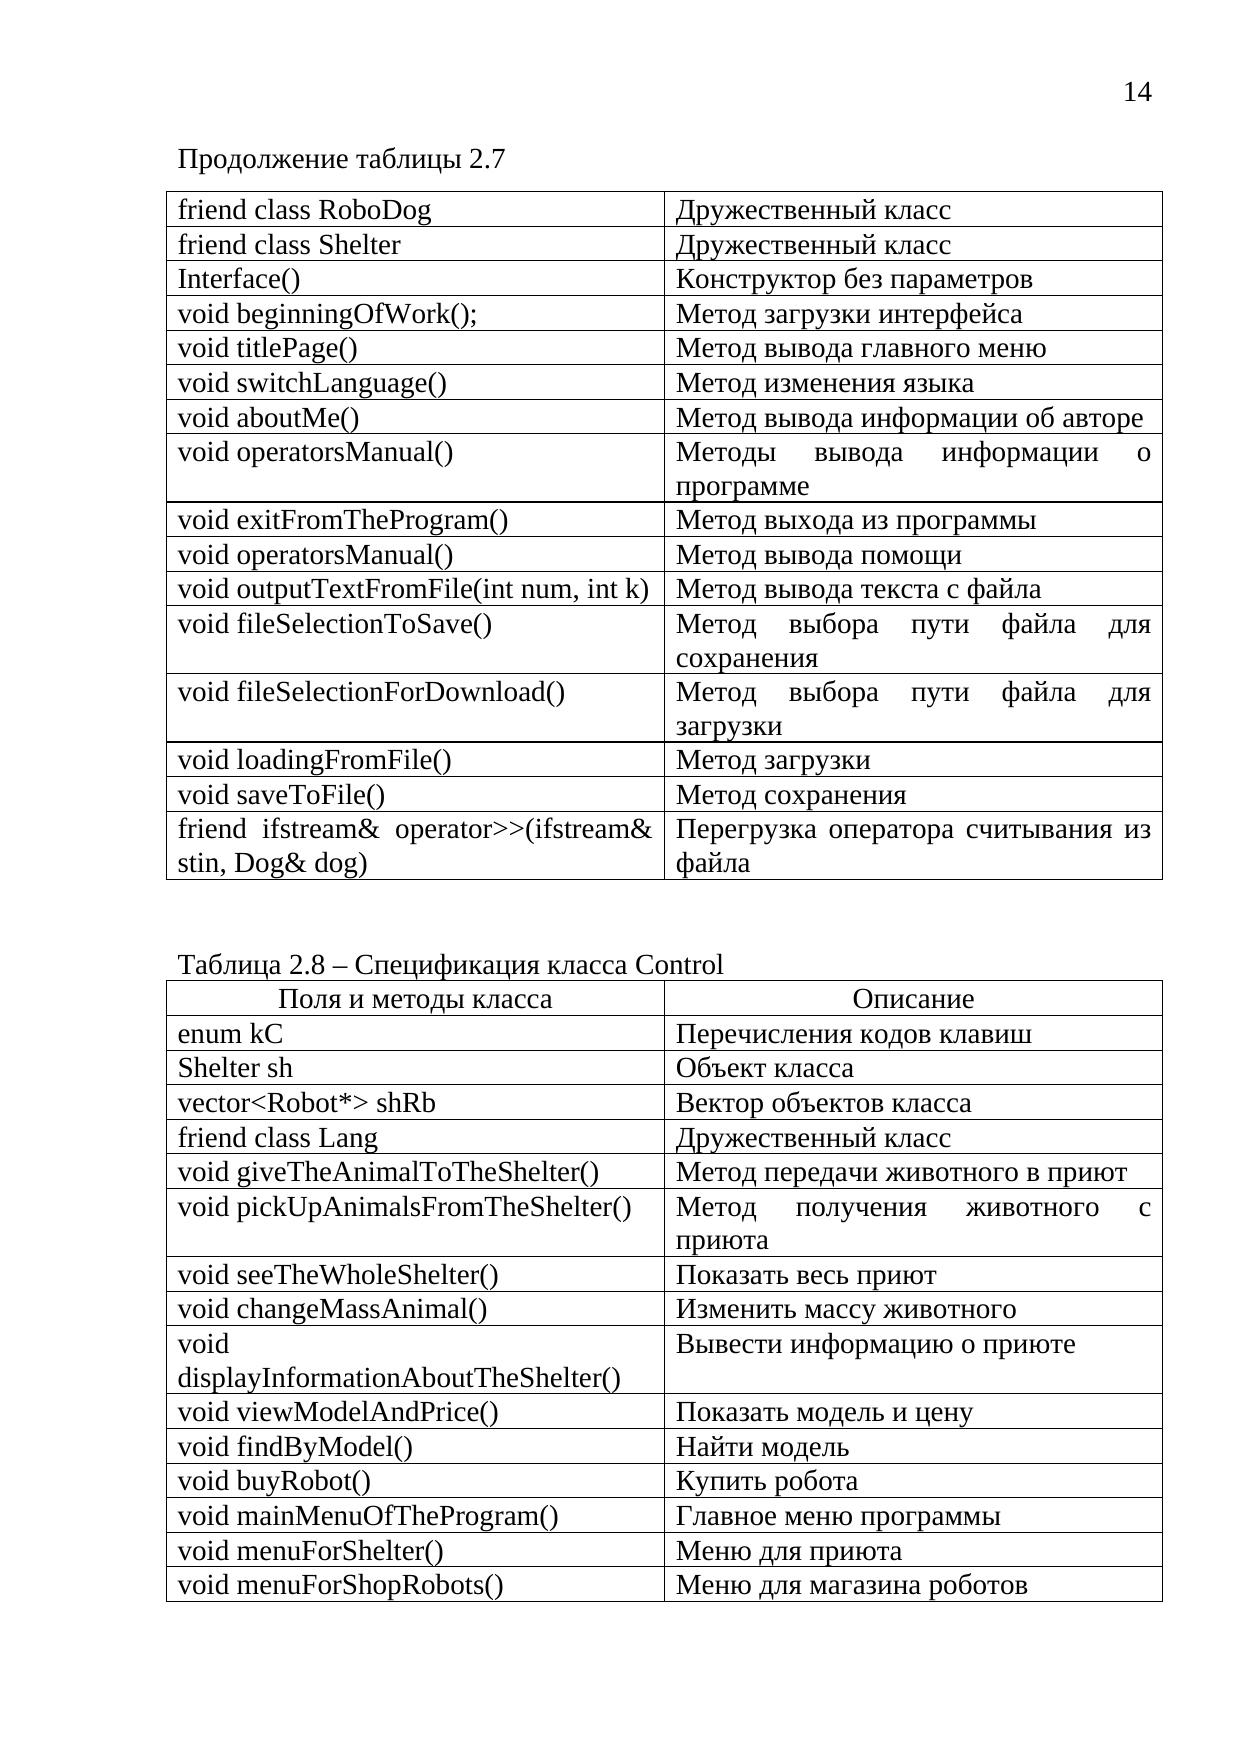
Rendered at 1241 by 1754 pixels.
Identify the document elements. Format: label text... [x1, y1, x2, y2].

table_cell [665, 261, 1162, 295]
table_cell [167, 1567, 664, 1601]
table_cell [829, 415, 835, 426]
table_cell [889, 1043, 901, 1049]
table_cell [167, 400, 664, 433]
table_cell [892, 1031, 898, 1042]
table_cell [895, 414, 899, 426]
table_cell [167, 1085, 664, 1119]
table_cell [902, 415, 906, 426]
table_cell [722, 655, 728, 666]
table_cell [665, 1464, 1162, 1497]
text Продолжение таблицы 2.7 [177, 141, 1152, 174]
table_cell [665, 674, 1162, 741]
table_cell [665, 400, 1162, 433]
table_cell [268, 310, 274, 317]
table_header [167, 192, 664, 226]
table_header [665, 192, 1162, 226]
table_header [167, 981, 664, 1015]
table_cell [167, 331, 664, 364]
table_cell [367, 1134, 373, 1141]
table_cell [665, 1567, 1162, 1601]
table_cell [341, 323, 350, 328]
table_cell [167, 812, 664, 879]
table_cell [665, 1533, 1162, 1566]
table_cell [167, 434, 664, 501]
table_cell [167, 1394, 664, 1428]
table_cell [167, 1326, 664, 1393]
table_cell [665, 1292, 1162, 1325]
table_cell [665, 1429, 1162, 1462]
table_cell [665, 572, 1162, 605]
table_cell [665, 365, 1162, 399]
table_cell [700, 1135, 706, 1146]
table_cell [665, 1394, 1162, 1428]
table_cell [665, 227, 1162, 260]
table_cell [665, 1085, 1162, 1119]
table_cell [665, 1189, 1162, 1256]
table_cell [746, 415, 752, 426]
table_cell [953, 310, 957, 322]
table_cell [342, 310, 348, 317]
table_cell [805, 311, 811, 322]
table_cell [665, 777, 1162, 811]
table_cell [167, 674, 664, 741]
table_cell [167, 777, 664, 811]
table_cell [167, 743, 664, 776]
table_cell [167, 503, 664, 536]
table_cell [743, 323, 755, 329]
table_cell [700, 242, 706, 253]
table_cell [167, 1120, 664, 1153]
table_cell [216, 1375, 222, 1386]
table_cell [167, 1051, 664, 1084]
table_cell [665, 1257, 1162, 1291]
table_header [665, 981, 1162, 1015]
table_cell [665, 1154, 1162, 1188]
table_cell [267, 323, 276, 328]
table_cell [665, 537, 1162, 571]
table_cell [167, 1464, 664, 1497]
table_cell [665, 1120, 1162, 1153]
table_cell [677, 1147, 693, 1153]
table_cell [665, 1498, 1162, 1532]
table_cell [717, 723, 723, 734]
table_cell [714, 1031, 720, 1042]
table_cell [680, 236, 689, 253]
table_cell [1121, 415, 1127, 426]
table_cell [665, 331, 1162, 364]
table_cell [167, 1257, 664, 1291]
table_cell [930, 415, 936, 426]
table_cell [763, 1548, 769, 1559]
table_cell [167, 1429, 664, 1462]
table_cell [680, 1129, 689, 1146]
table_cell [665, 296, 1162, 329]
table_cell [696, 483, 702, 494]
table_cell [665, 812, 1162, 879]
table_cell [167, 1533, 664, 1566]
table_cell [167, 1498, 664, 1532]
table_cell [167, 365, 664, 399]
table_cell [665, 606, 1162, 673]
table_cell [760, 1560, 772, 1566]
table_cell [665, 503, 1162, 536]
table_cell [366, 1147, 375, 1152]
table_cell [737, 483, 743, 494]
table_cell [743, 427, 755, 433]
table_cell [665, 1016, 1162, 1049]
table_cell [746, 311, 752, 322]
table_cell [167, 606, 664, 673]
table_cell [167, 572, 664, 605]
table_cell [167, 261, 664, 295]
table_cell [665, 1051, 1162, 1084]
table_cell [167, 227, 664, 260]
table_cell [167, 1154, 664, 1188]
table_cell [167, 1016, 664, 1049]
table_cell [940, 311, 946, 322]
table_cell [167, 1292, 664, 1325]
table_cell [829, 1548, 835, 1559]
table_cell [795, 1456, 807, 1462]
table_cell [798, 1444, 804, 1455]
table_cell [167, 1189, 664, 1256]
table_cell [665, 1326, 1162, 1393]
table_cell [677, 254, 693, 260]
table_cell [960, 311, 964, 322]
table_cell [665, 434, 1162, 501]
text Таблица 2.8 – Спецификация класса Control [177, 947, 1152, 980]
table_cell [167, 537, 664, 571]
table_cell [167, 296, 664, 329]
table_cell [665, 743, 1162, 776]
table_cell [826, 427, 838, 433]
